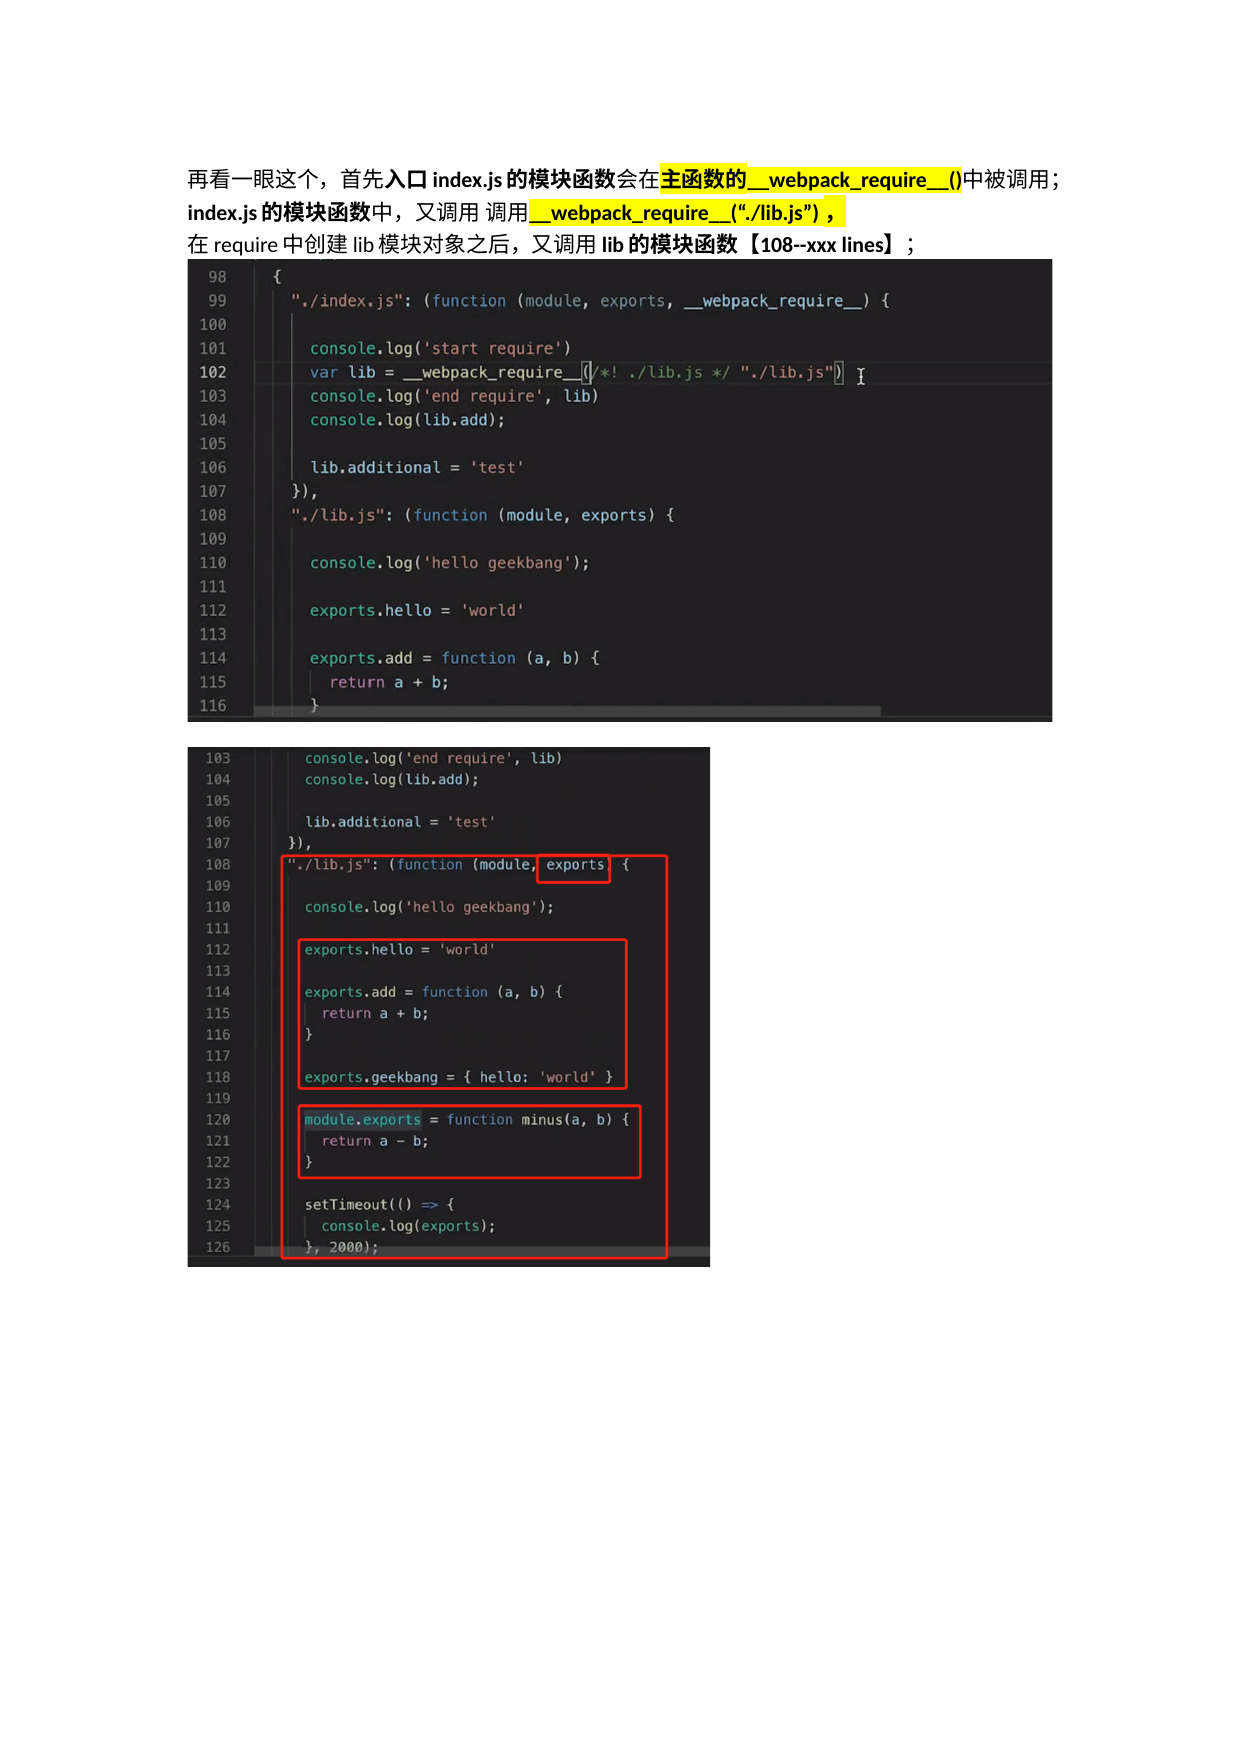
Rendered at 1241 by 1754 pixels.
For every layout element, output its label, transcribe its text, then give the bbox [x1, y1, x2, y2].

text 再看一眼这个，首先入口index.js的模块函数会在主函数的__webpack_require__()中被调用； [187, 162, 1053, 194]
picture [187, 747, 711, 1267]
text index.js的模块函数中，又调用 调用__webpack_require__(“./lib.js”) ， [187, 194, 1053, 227]
text 在require中创建lib模块对象之后，又调用lib的模块函数【108--xxx lines】； [187, 227, 1053, 259]
picture [187, 259, 1053, 722]
